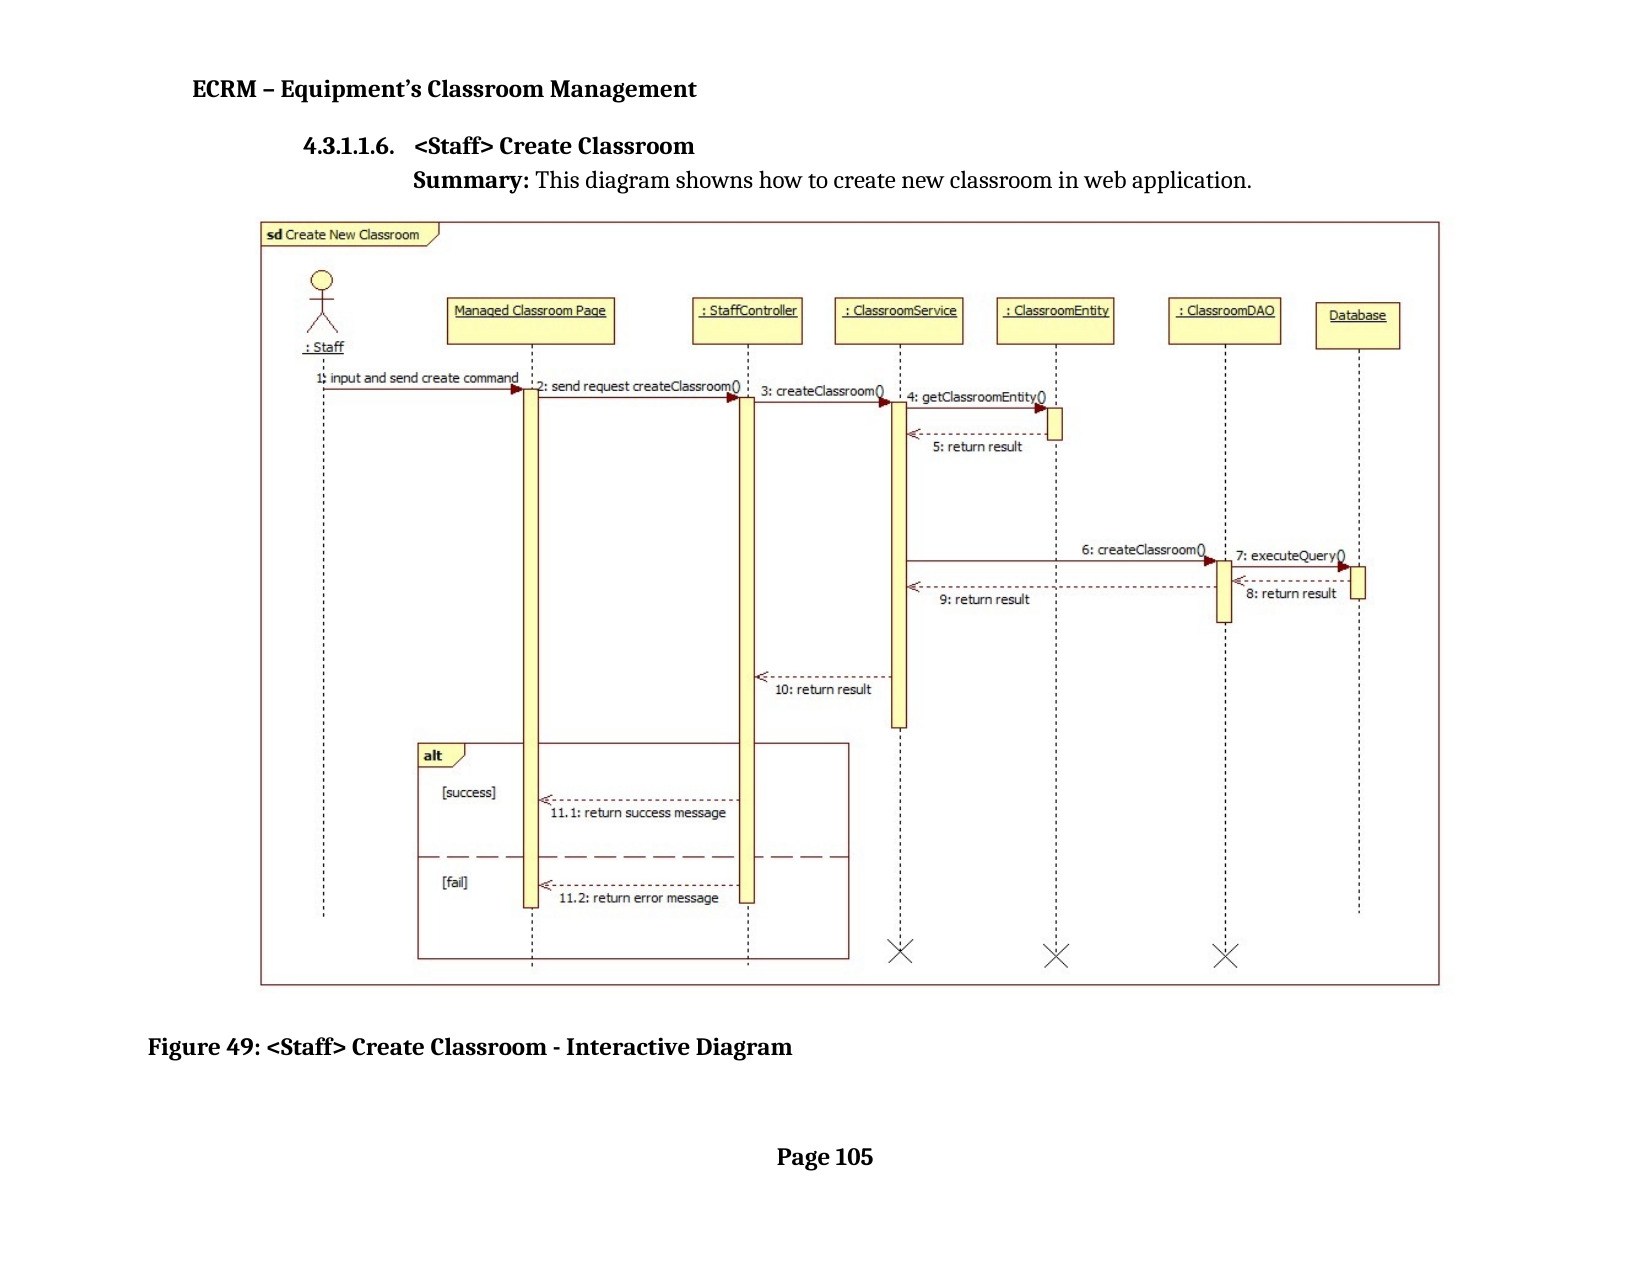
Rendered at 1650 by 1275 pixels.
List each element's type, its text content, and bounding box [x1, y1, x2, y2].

list <Staff> Create Classroom [395, 132, 1502, 161]
picture [236, 198, 1463, 1008]
list Summary: This diagram showns how to create new classroom in web application. [413, 166, 1502, 194]
